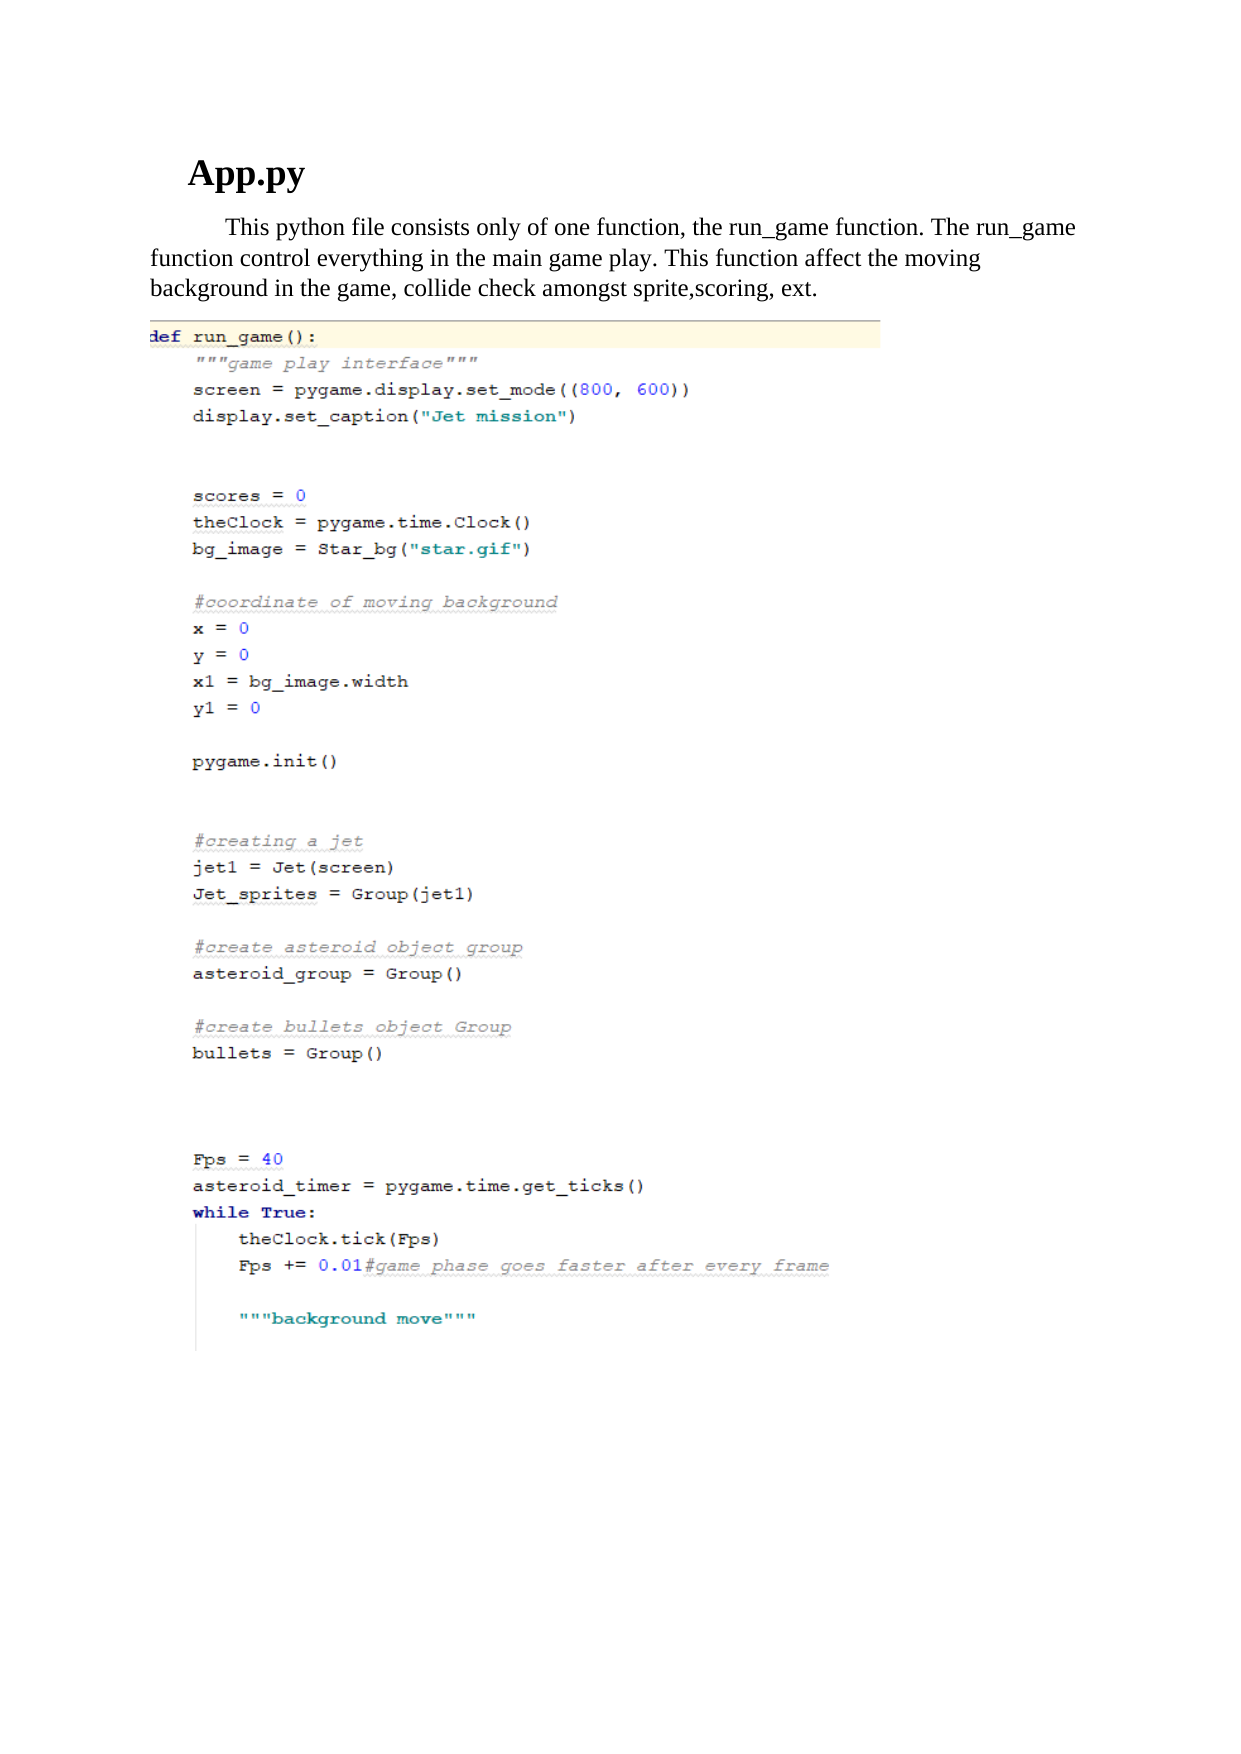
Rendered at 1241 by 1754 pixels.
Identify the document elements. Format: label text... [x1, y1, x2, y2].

text This python file consists only of one function, the run_game function. The run_game function control everything in the main game play. This function affect the moving background in the game, collide check amongst sprite,scoring, ext. [150, 212, 1090, 302]
picture [150, 320, 881, 1351]
text App.py [187, 150, 1090, 193]
